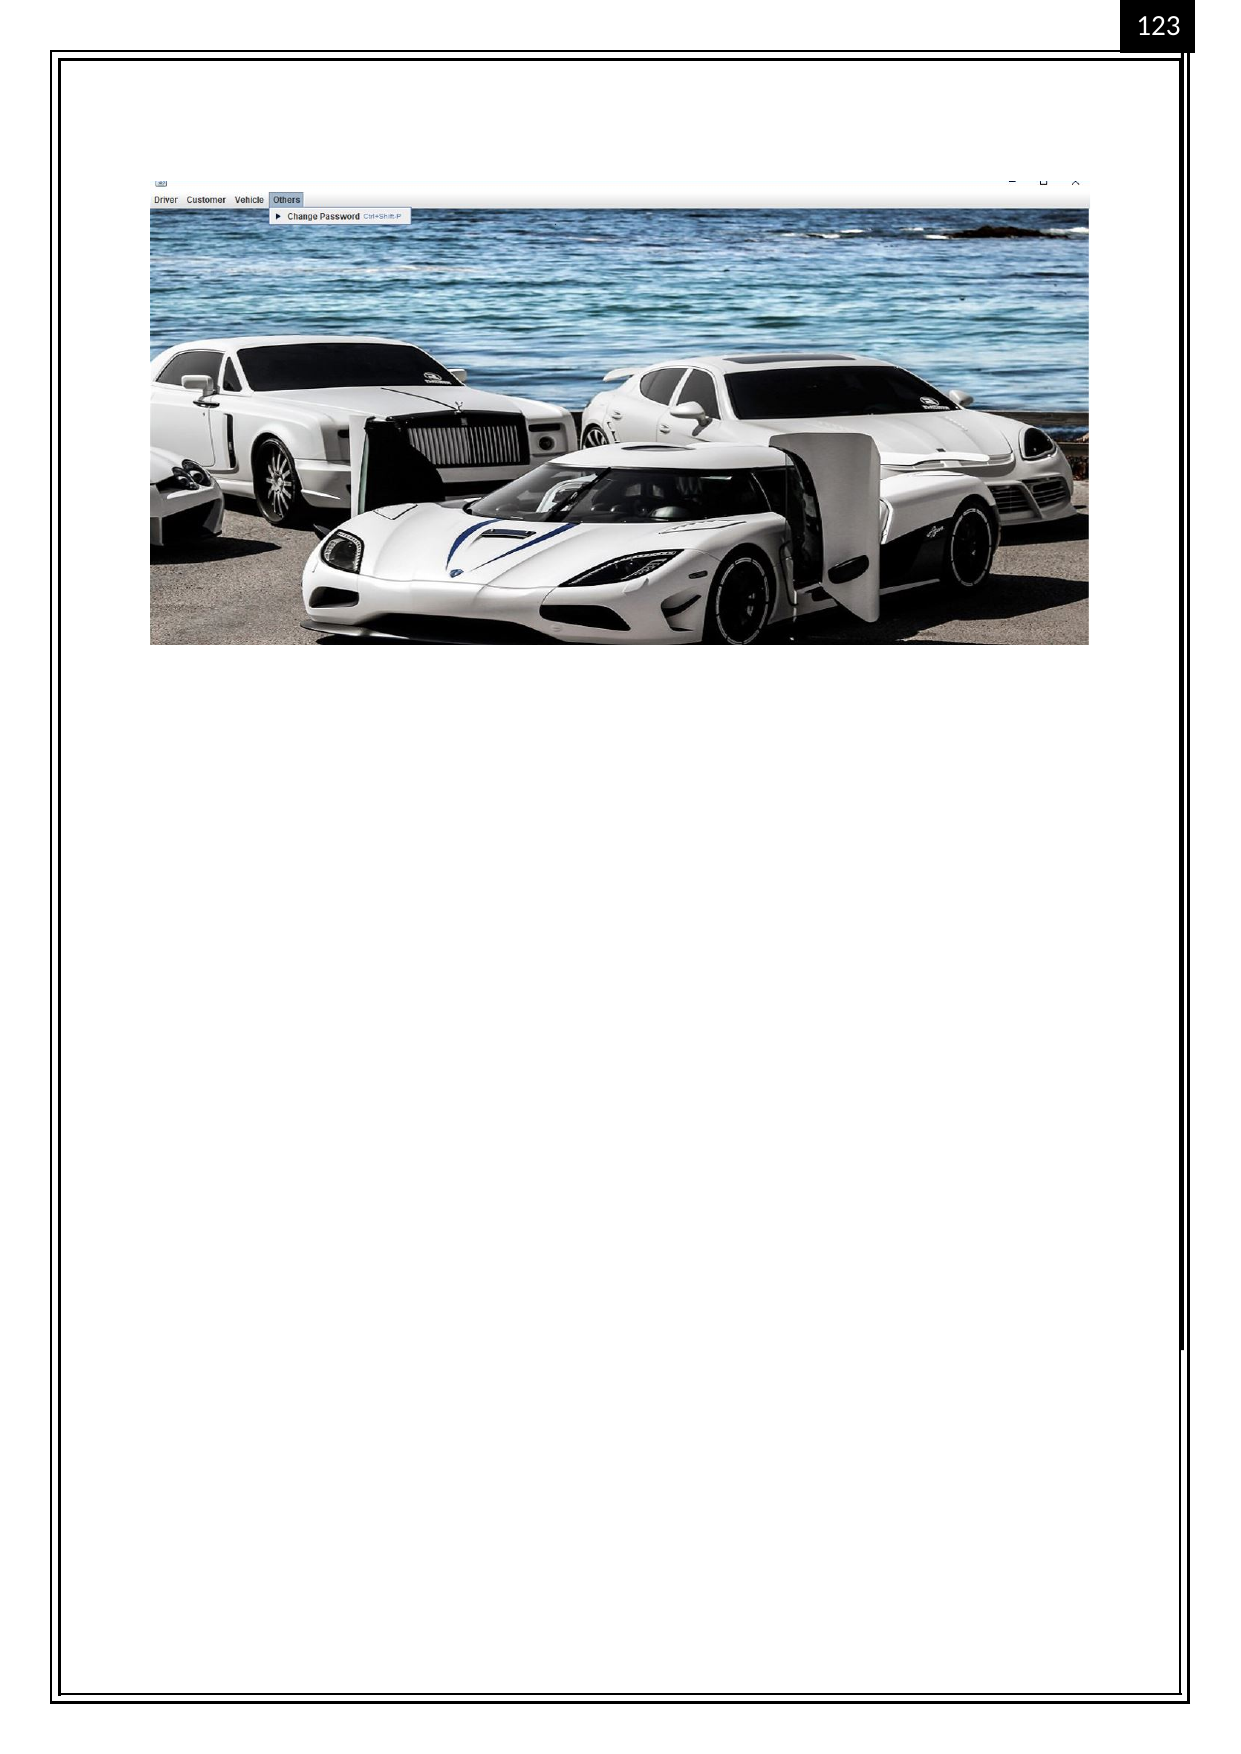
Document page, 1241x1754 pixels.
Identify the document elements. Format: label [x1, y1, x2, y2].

picture [150, 181, 1091, 645]
